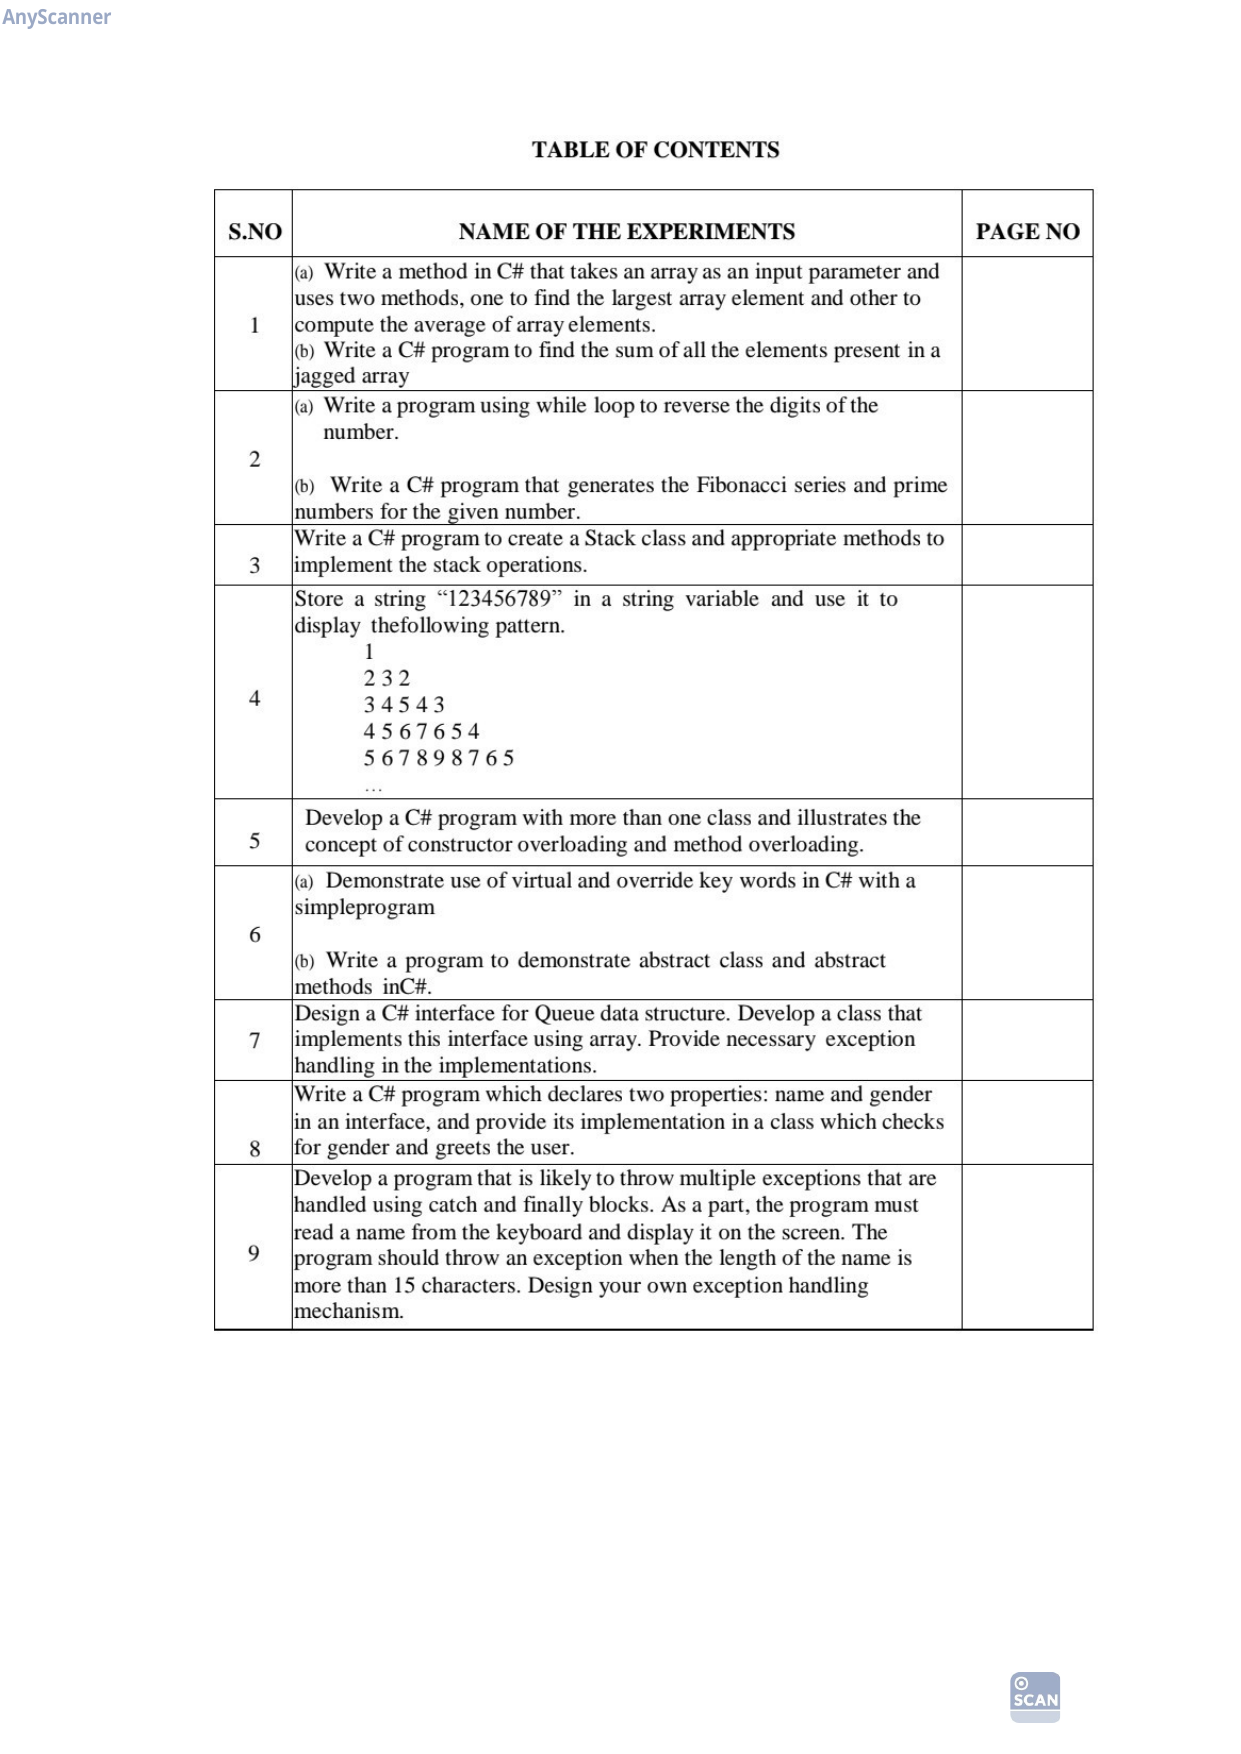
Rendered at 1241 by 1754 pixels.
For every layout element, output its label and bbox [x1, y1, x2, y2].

picture [1010, 1672, 1061, 1723]
picture [213, 135, 1099, 1334]
